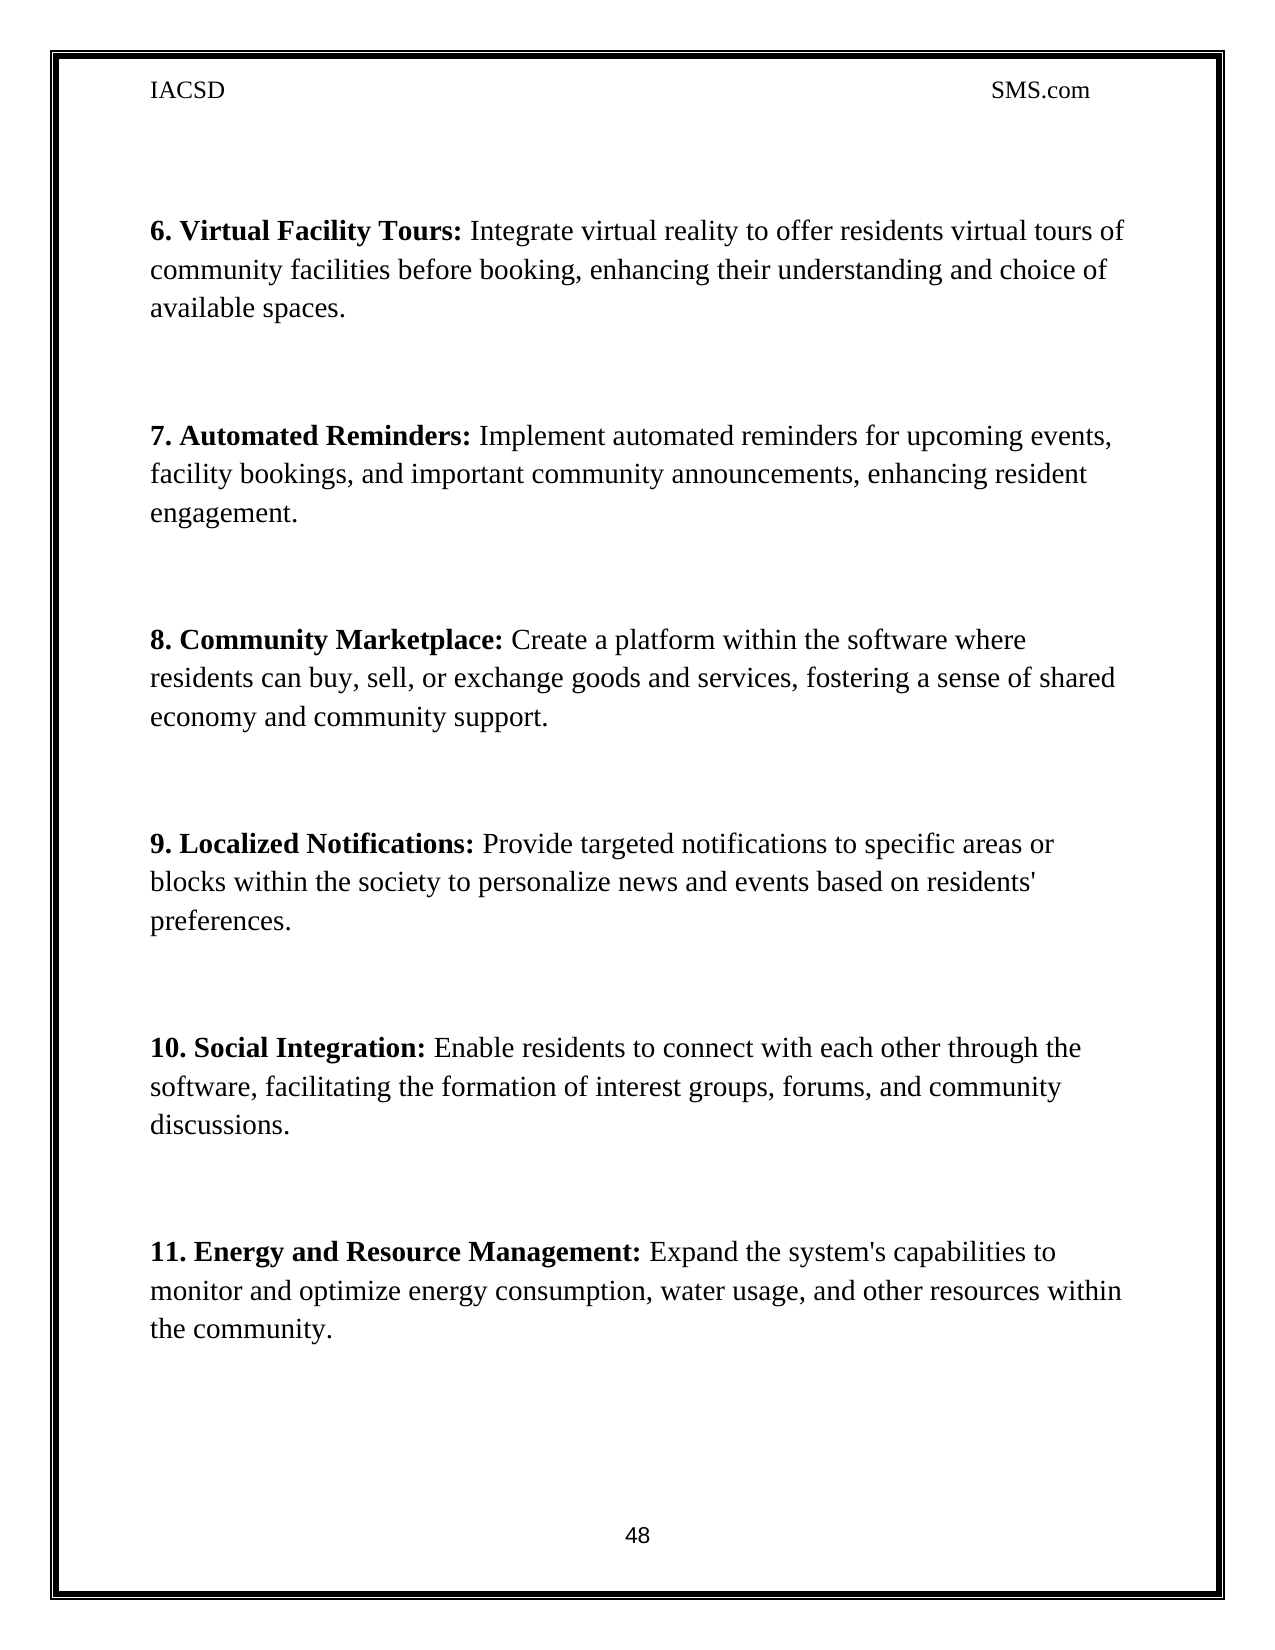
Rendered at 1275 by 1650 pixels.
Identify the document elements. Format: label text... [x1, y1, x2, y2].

text 7. Automated Reminders: Implement automated reminders for upcoming events, facility bookings, and important community announcements, enhancing resident engagement. [150, 418, 1125, 528]
text 8. Community Marketplace: Create a platform within the software where residents can buy, sell, or exchange goods and services, fostering a sense of shared economy and community support. [150, 622, 1125, 732]
text 11. Energy and Resource Management: Expand the system's capabilities to monitor and optimize energy consumption, water usage, and other resources within the community. [150, 1234, 1125, 1345]
text 10. Social Integration: Enable residents to connect with each other through the software, facilitating the formation of interest groups, forums, and community discussions. [150, 1030, 1125, 1141]
text 9. Localized Notifications: Provide targeted notifications to specific areas or blocks within the society to personalize news and events based on residents' preferences. [150, 826, 1125, 937]
text 6. Virtual Facility Tours: Integrate virtual reality to offer residents virtual tours of community facilities before booking, enhancing their understanding and choice of available spaces. [150, 213, 1125, 324]
